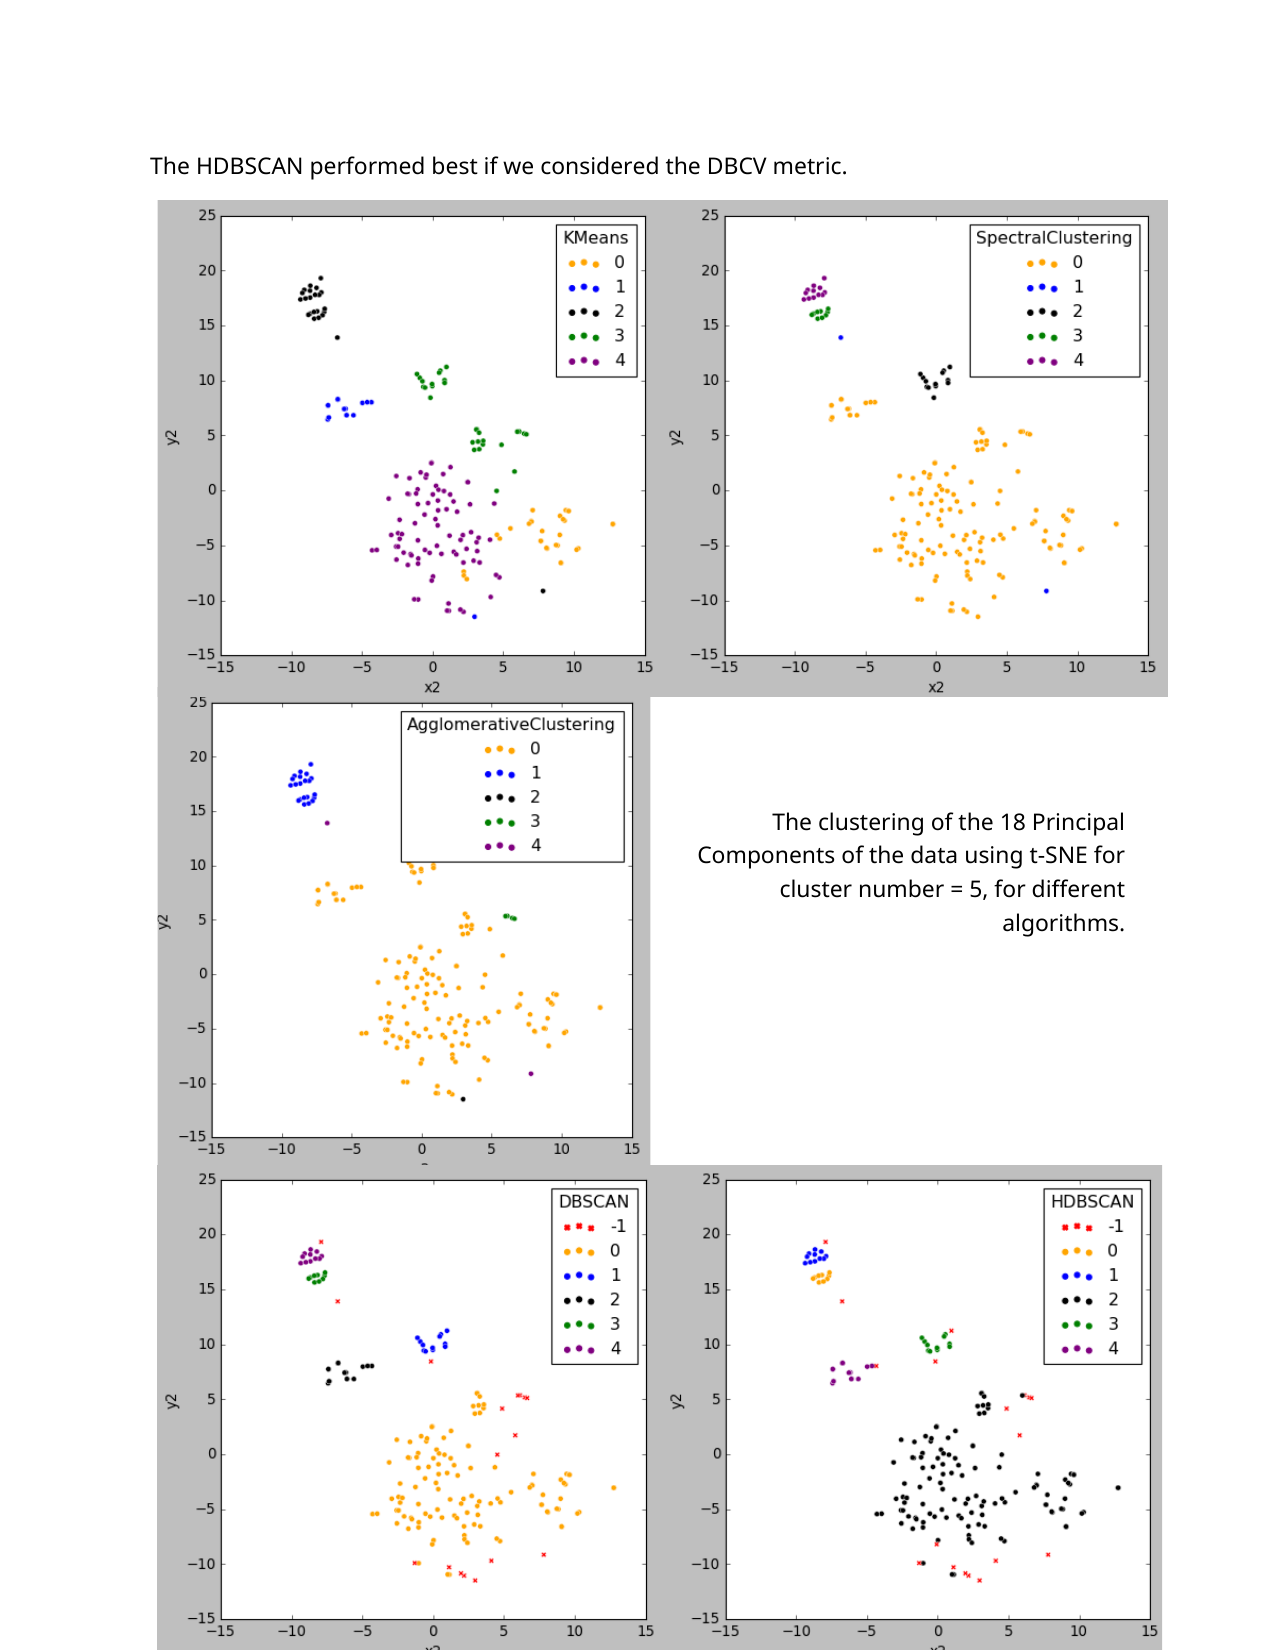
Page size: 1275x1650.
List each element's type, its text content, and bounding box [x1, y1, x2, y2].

text The clustering of the 18 Principal Components of the data using t-SNE for cluster number = 5, for different algorithms. [684, 553, 1125, 686]
